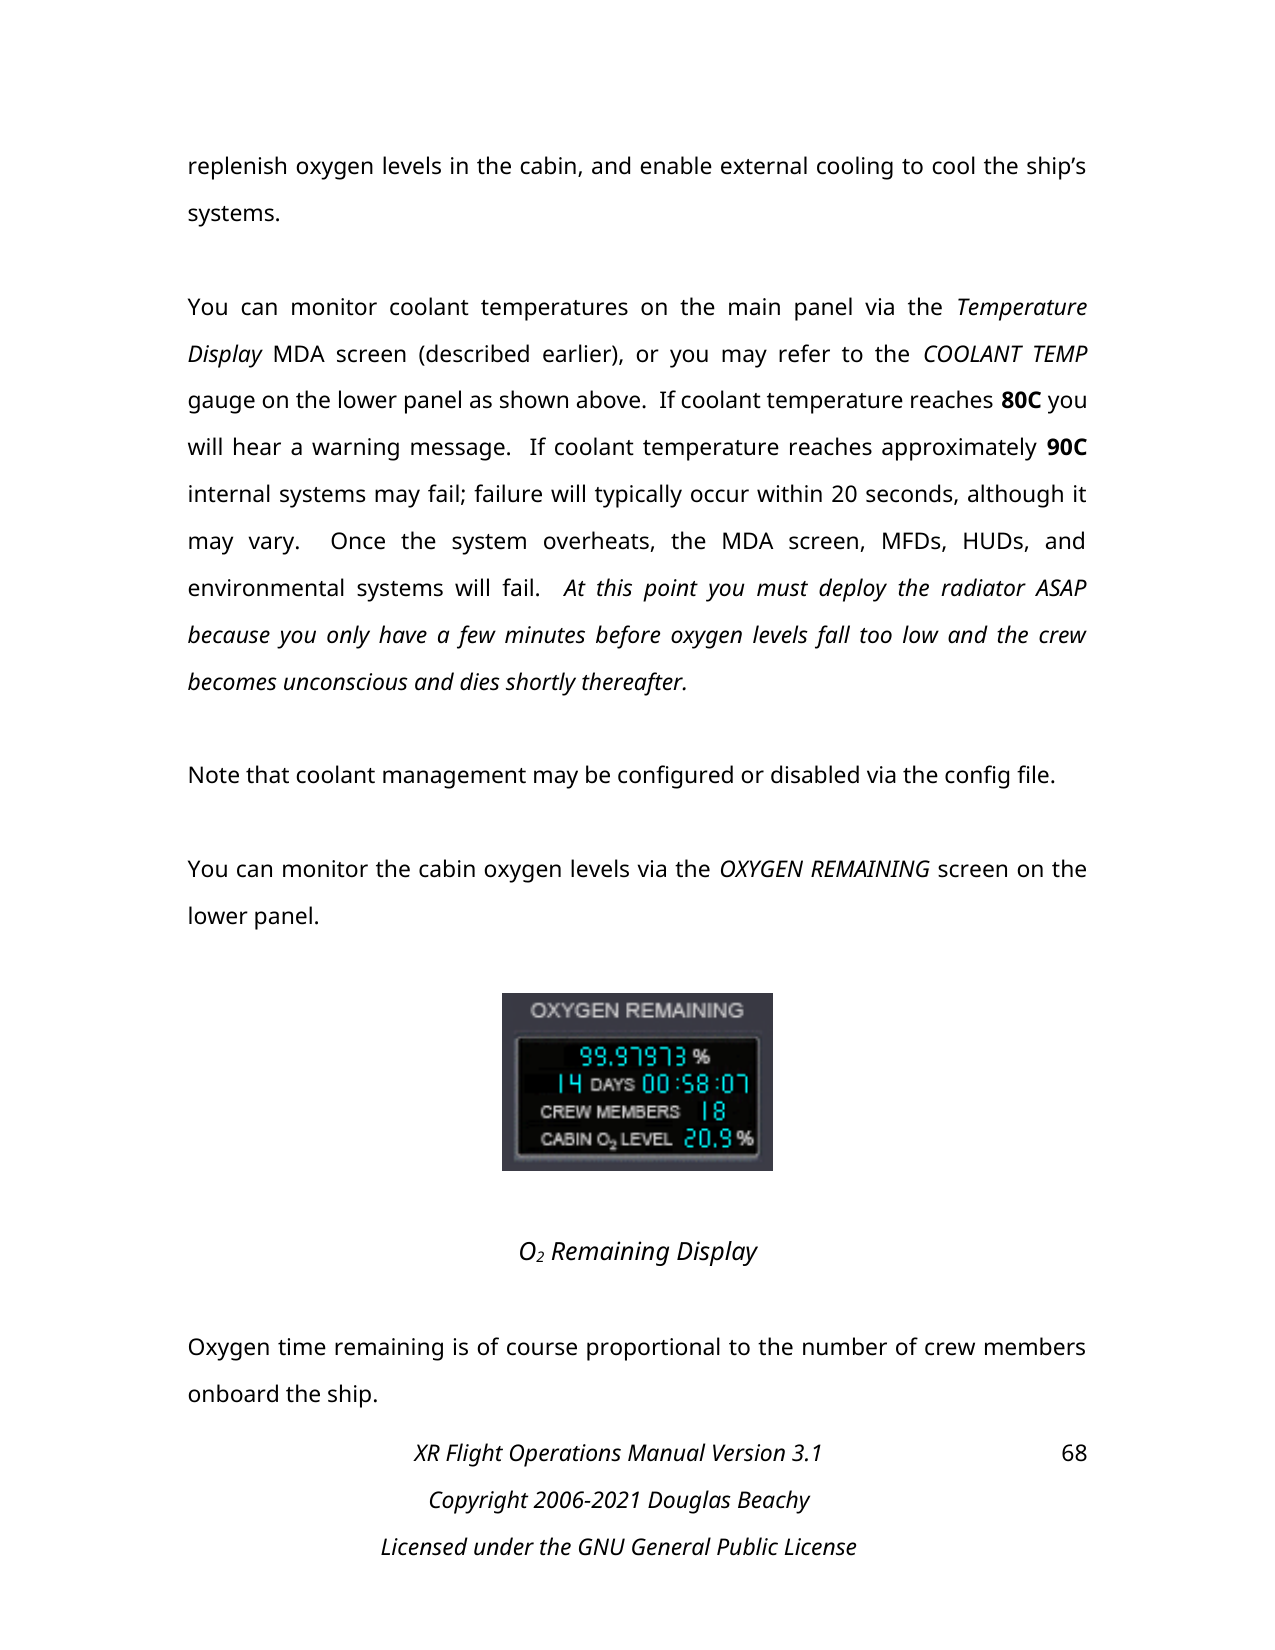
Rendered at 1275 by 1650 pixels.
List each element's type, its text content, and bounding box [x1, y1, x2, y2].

text You can monitor the cabin oxygen levels via the OXYGEN REMAINING screen on the lower panel. [187, 853, 1087, 931]
text You can monitor coolant temperatures on the main panel via the Temperature Display MDA screen (described earlier), or you may refer to the COOLANT TEMP gauge on the lower panel as shown above. If coolant temperature reaches 80C you will hear a warning message. If coolant temperature reaches approximately 90C internal systems may fail; failure will typically occur within 20 seconds, although it may vary. Once the system overheats, the MDA screen, MFDs, HUDs, and environmental systems will fail. At this point you must deploy the radiator ASAP because you only have a few minutes before oxygen levels fall too low and the crew becomes unconscious and dies shortly thereafter. [187, 291, 1087, 697]
picture [502, 993, 773, 1171]
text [187, 150, 1087, 228]
text Oxygen time remaining is of course proportional to the number of crew members onboard the ship. [187, 1331, 1087, 1409]
text O2 Remaining Display [187, 1233, 1087, 1267]
text Note that coolant management may be configured or disabled via the config file. [187, 759, 1087, 791]
